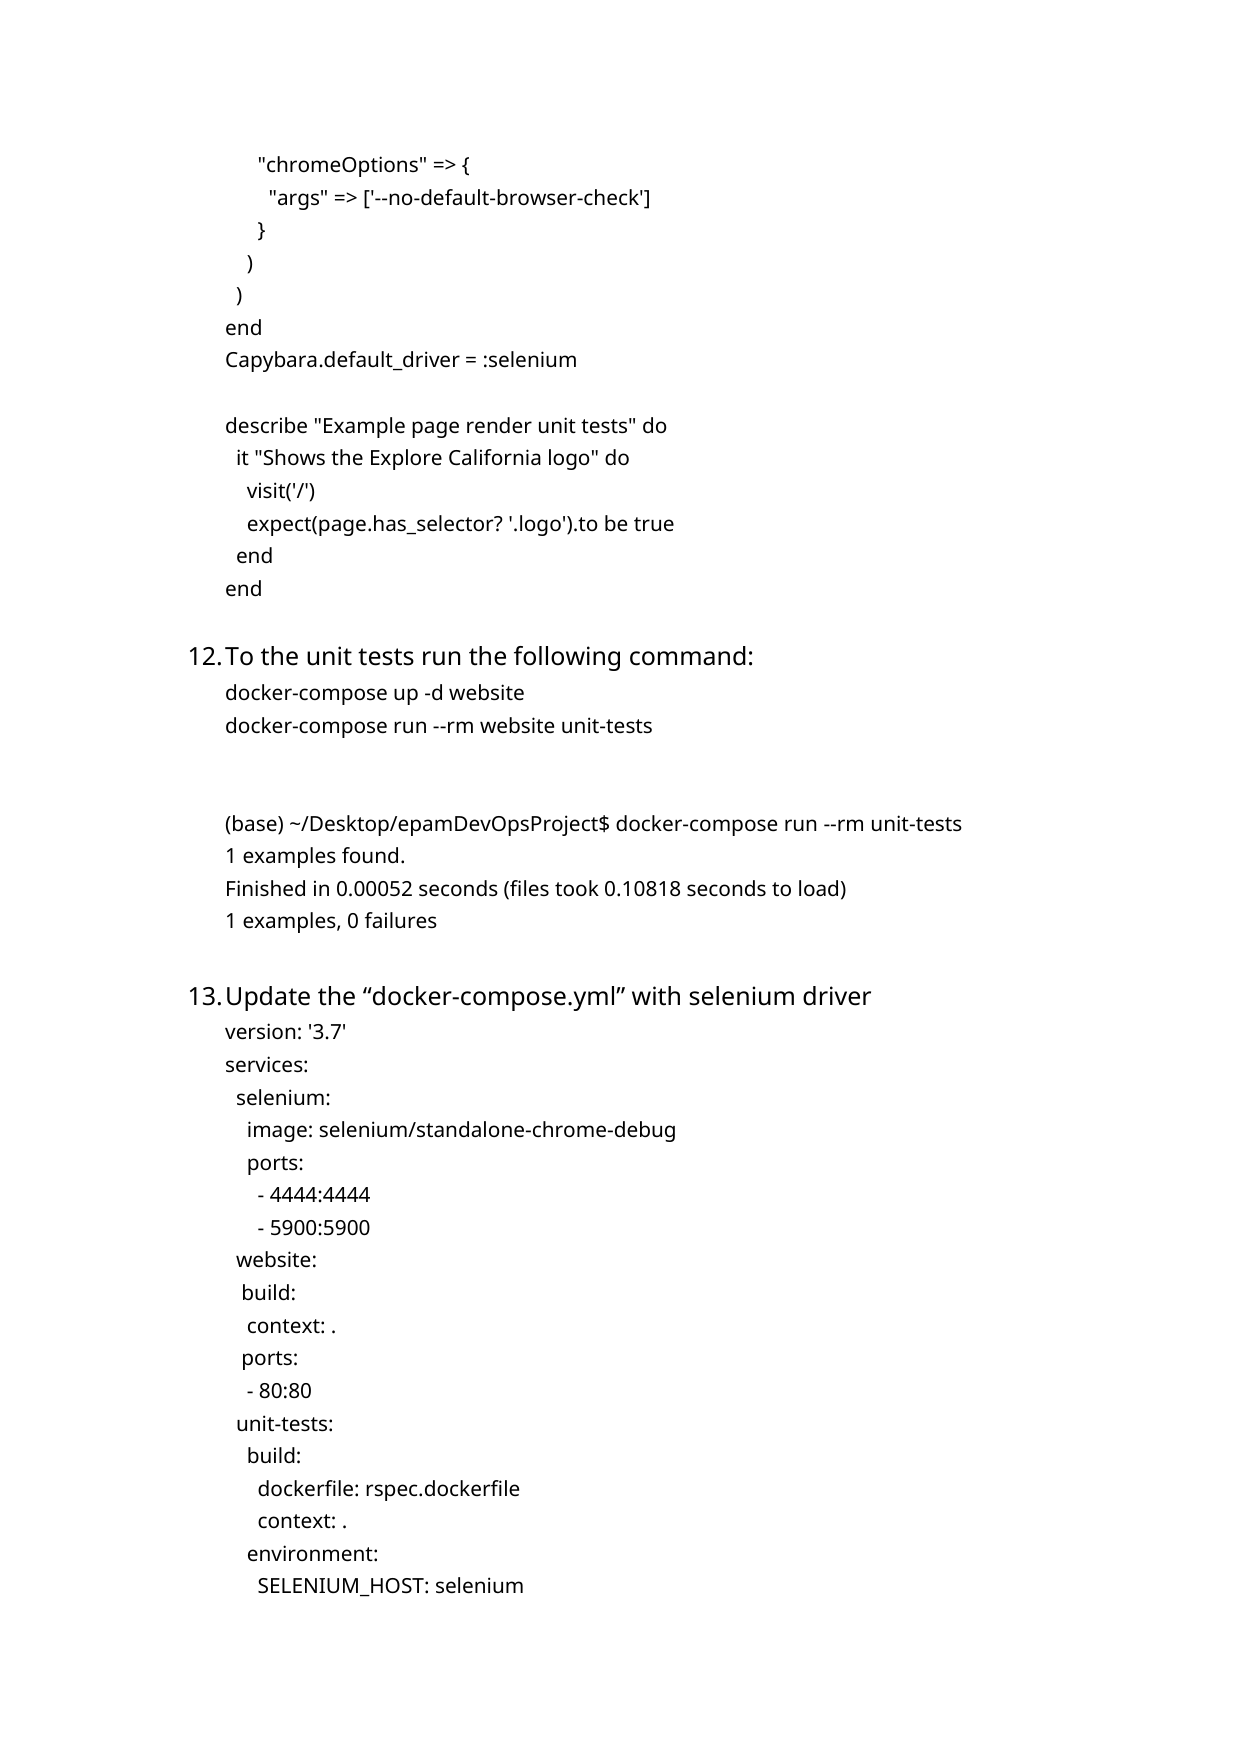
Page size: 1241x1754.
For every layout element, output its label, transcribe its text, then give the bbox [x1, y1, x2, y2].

list "args" => ['--no-default-browser-check'] [225, 183, 1090, 211]
list end [225, 313, 1090, 341]
list 1 examples found. [225, 841, 1090, 870]
list } [225, 215, 1090, 244]
list website: [225, 1246, 1090, 1274]
list environment: [225, 1539, 1090, 1567]
list end [225, 541, 1090, 570]
list visit('/') [225, 476, 1090, 504]
list To the unit tests run the following command: [187, 639, 1090, 673]
list dockerfile: rspec.dockerfile [225, 1474, 1090, 1502]
list ) [225, 280, 1090, 309]
list expect(page.has_selector? '.logo').to be true [225, 509, 1090, 537]
list ports: [225, 1343, 1090, 1372]
list SELENIUM_HOST: selenium [225, 1572, 1090, 1600]
list - 80:80 [225, 1376, 1090, 1404]
list selenium: [225, 1083, 1090, 1111]
list it "Shows the Explore California logo" do [225, 443, 1090, 472]
list "chromeOptions" => { [225, 150, 1090, 178]
list docker-compose up -d website [225, 678, 1090, 707]
list docker-compose run --rm website unit-tests [225, 711, 1090, 739]
list context: . [225, 1506, 1090, 1535]
list ports: [225, 1148, 1090, 1176]
list - 4444:4444 [225, 1180, 1090, 1209]
list build: [225, 1441, 1090, 1470]
list context: . [225, 1311, 1090, 1339]
list end [225, 574, 1090, 602]
list version: '3.7' [225, 1017, 1090, 1046]
list - 5900:5900 [225, 1213, 1090, 1241]
list (base) ~/Desktop/epamDevOpsProject$ docker-compose run --rm unit-tests [225, 809, 1090, 837]
list describe "Example page render unit tests" do [225, 411, 1090, 439]
list Capybara.default_driver = :selenium [225, 346, 1090, 374]
list ) [225, 248, 1090, 276]
list image: selenium/standalone-chrome-debug [225, 1115, 1090, 1144]
list services: [225, 1050, 1090, 1078]
list build: [225, 1278, 1090, 1307]
list Update the “docker-compose.yml” with selenium driver [187, 978, 1090, 1012]
list unit-tests: [225, 1409, 1090, 1437]
list Finished in 0.00052 seconds (files took 0.10818 seconds to load) [225, 874, 1090, 902]
list 1 examples, 0 failures [225, 906, 1090, 935]
